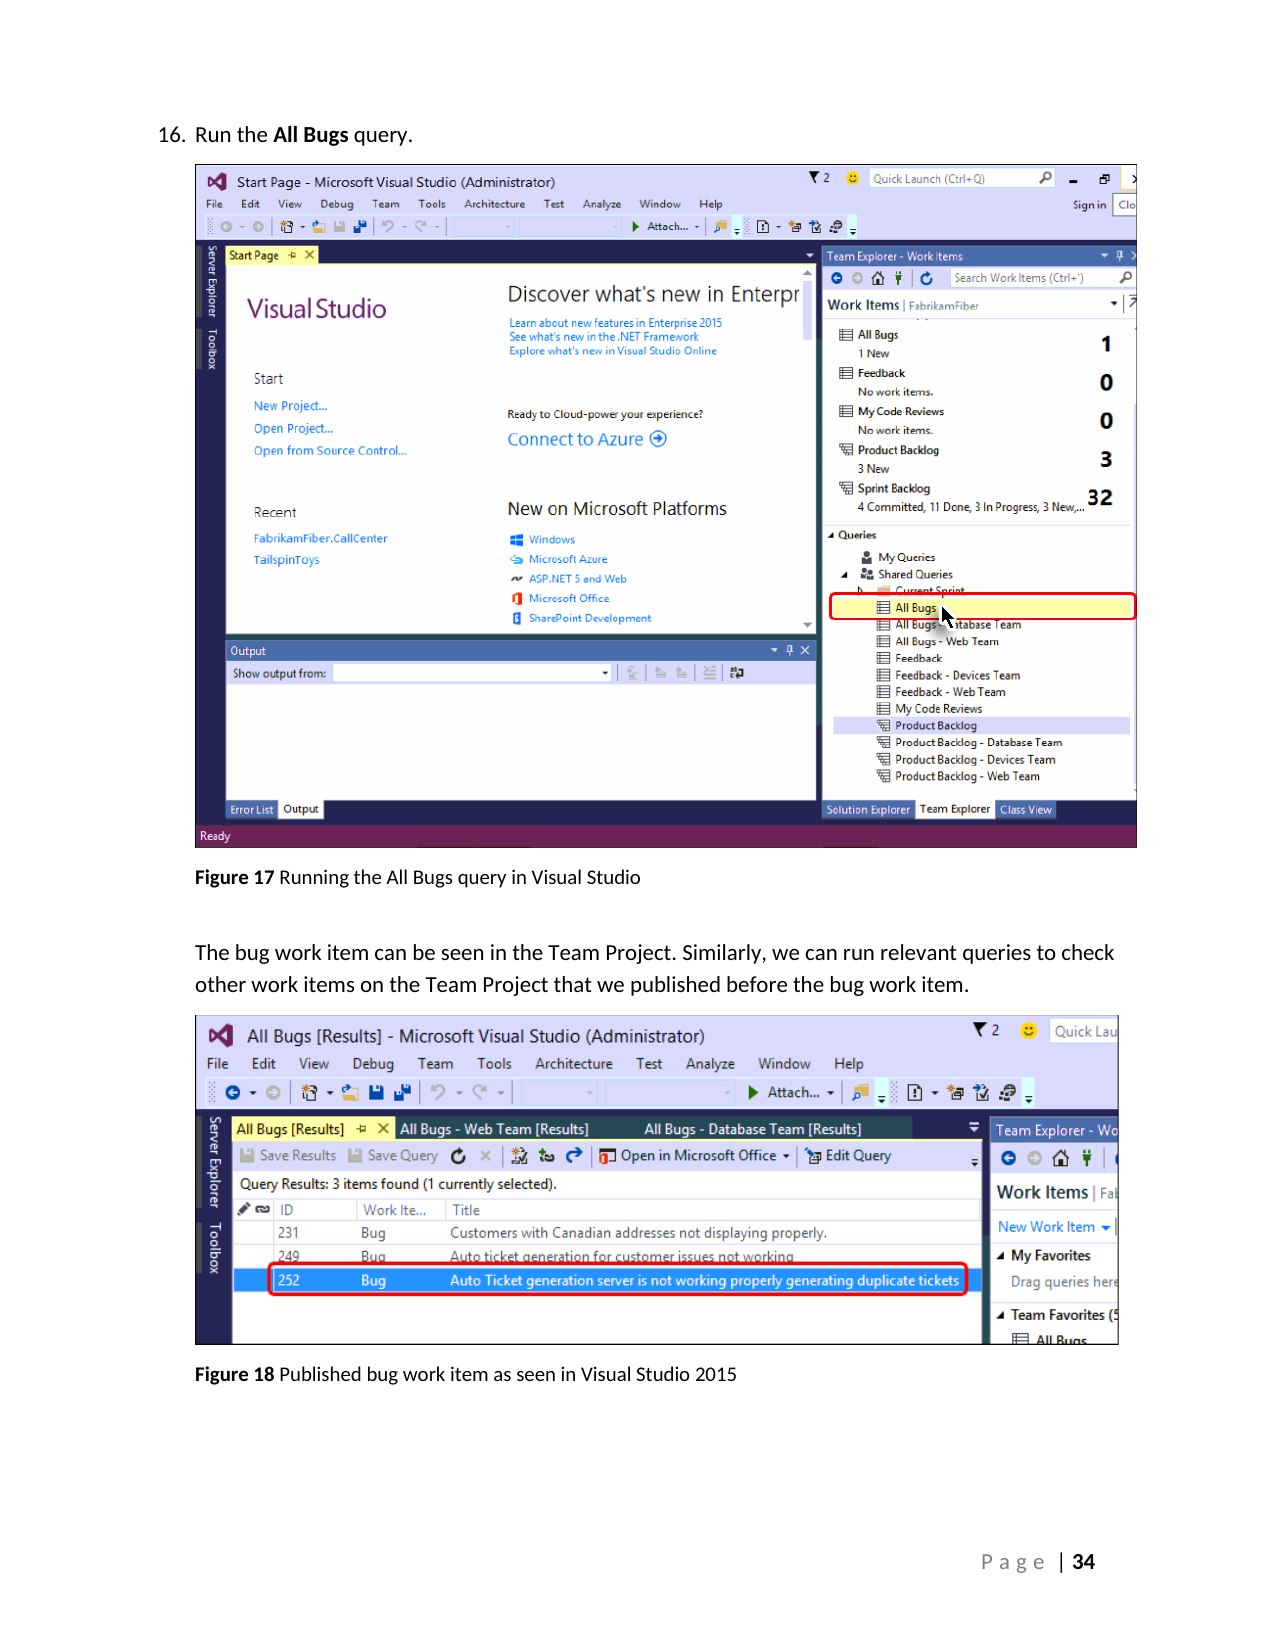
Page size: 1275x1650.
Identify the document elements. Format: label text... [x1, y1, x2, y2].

text Figure 18 Published bug work item as seen in Visual Studio 2015 [195, 1361, 1125, 1387]
picture [195, 164, 1137, 848]
list The bug work item can be seen in the Team Project. Similarly, we can run relevant queries to check other work items on the Team Project that we published before the bug work item. [195, 938, 1125, 998]
picture [195, 1015, 1119, 1345]
text Figure 17 Running the All Bugs query in Visual Studio [195, 864, 1125, 889]
list Run the All Bugs query. [157, 120, 1125, 148]
